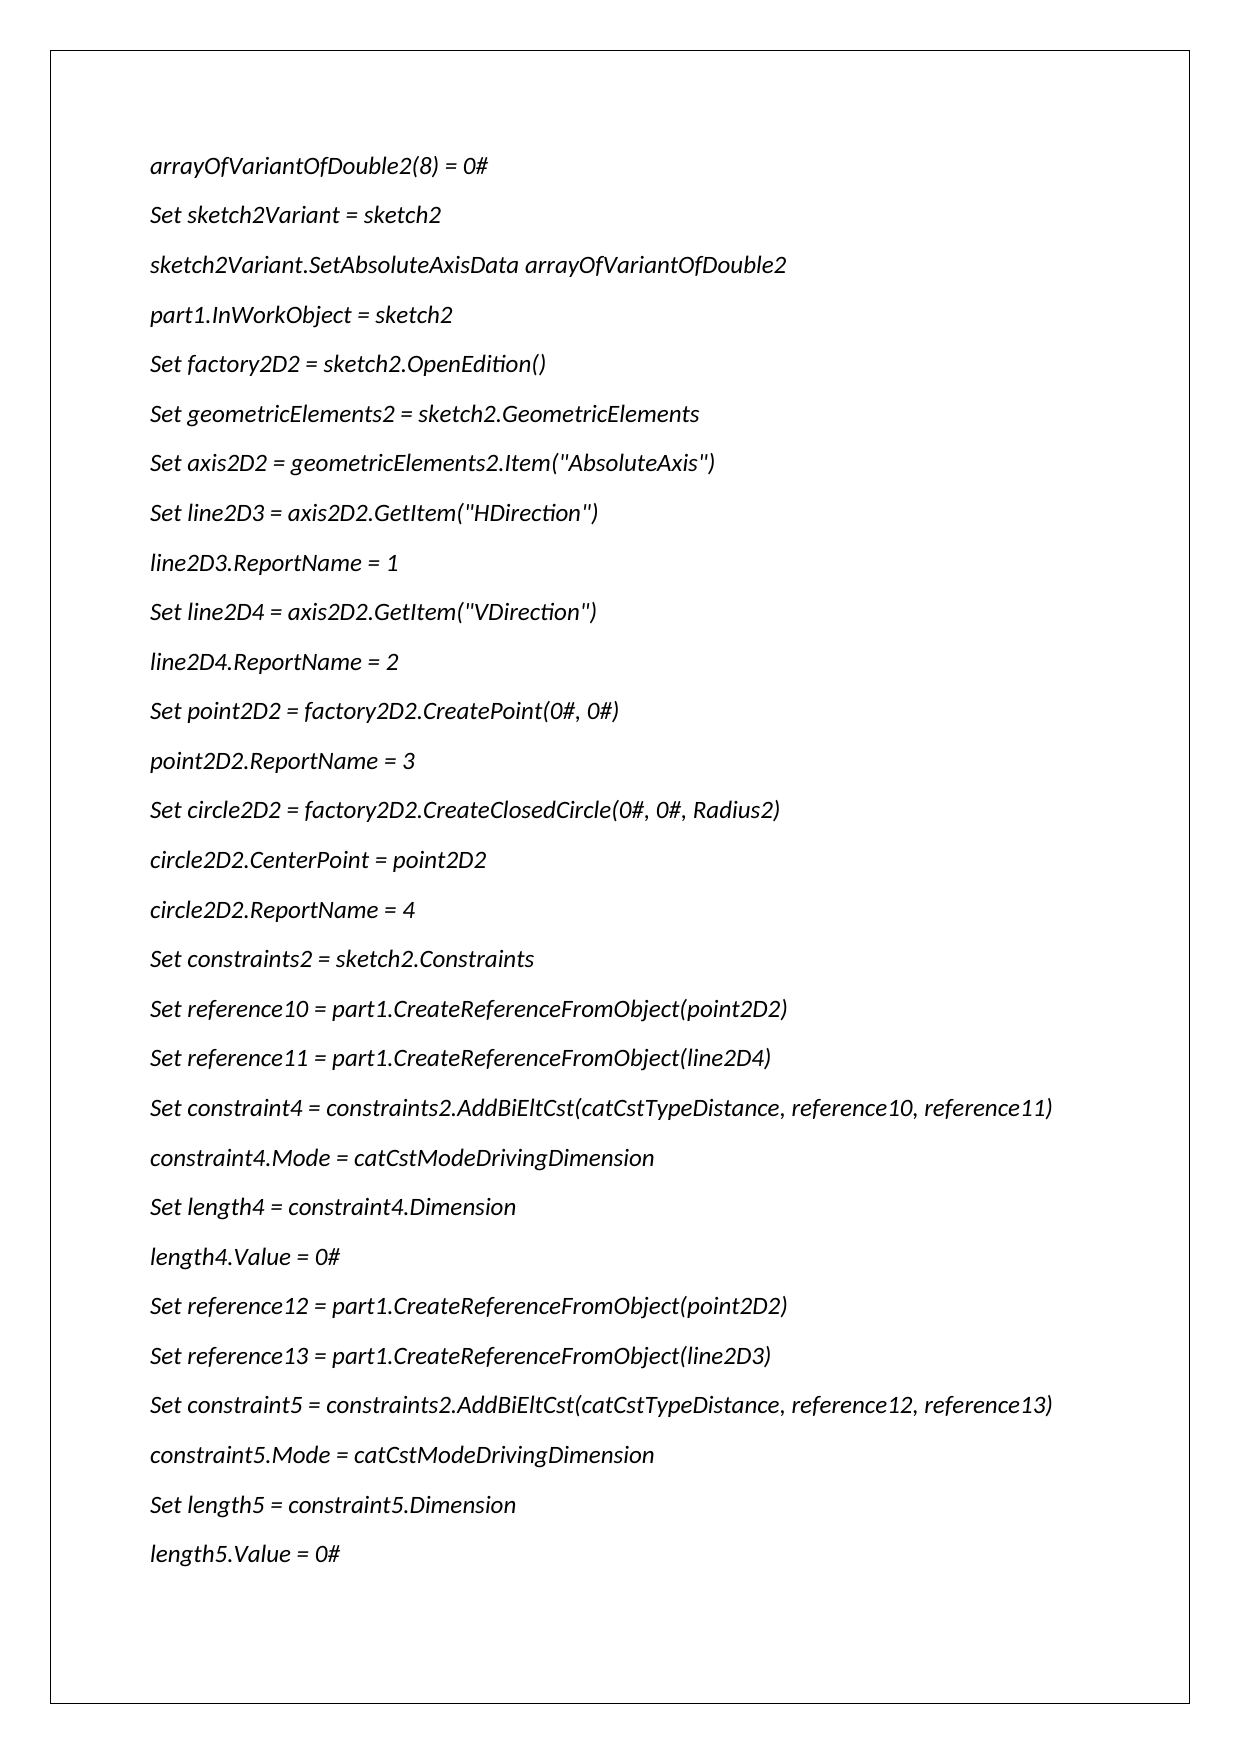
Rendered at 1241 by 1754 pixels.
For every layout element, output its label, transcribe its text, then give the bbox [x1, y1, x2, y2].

text length5.Value = 0# [150, 1538, 1090, 1569]
text Set constraints2 = sketch2.Constraints [150, 943, 1090, 974]
text length4.Value = 0# [150, 1241, 1090, 1271]
text Set constraint5 = constraints2.AddBiEltCst(catCstTypeDistance, reference12, reference13) [150, 1389, 1090, 1420]
text Set length5 = constraint5.Dimension [150, 1489, 1090, 1519]
text Set reference12 = part1.CreateReferenceFromObject(point2D2) [150, 1290, 1090, 1321]
text Set reference13 = part1.CreateReferenceFromObject(line2D3) [150, 1340, 1090, 1371]
text Set line2D4 = axis2D2.GetItem("VDirection") [150, 596, 1090, 627]
text line2D3.ReportName = 1 [150, 547, 1090, 577]
text part1.InWorkObject = sketch2 [150, 299, 1090, 329]
text Set length4 = constraint4.Dimension [150, 1191, 1090, 1222]
text circle2D2.ReportName = 4 [150, 894, 1090, 924]
text constraint5.Mode = catCstModeDrivingDimension [150, 1439, 1090, 1470]
text Set reference11 = part1.CreateReferenceFromObject(line2D4) [150, 1042, 1090, 1073]
text arrayOfVariantOfDouble2(8) = 0# [150, 150, 1090, 181]
text Set axis2D2 = geometricElements2.Item("AbsoluteAxis") [150, 447, 1090, 478]
text Set sketch2Variant = sketch2 [150, 199, 1090, 230]
text constraint4.Mode = catCstModeDrivingDimension [150, 1142, 1090, 1172]
text Set circle2D2 = factory2D2.CreateClosedCircle(0#, 0#, Radius2) [150, 794, 1090, 825]
text point2D2.ReportName = 3 [150, 745, 1090, 776]
text sketch2Variant.SetAbsoluteAxisData arrayOfVariantOfDouble2 [150, 249, 1090, 280]
text Set constraint4 = constraints2.AddBiEltCst(catCstTypeDistance, reference10, reference11) [150, 1092, 1090, 1123]
text Set reference10 = part1.CreateReferenceFromObject(point2D2) [150, 993, 1090, 1023]
text Set factory2D2 = sketch2.OpenEdition() [150, 348, 1090, 379]
text circle2D2.CenterPoint = point2D2 [150, 844, 1090, 875]
text line2D4.ReportName = 2 [150, 646, 1090, 676]
text Set line2D3 = axis2D2.GetItem("HDirection") [150, 497, 1090, 528]
text Set geometricElements2 = sketch2.GeometricElements [150, 398, 1090, 428]
text Set point2D2 = factory2D2.CreatePoint(0#, 0#) [150, 695, 1090, 726]
